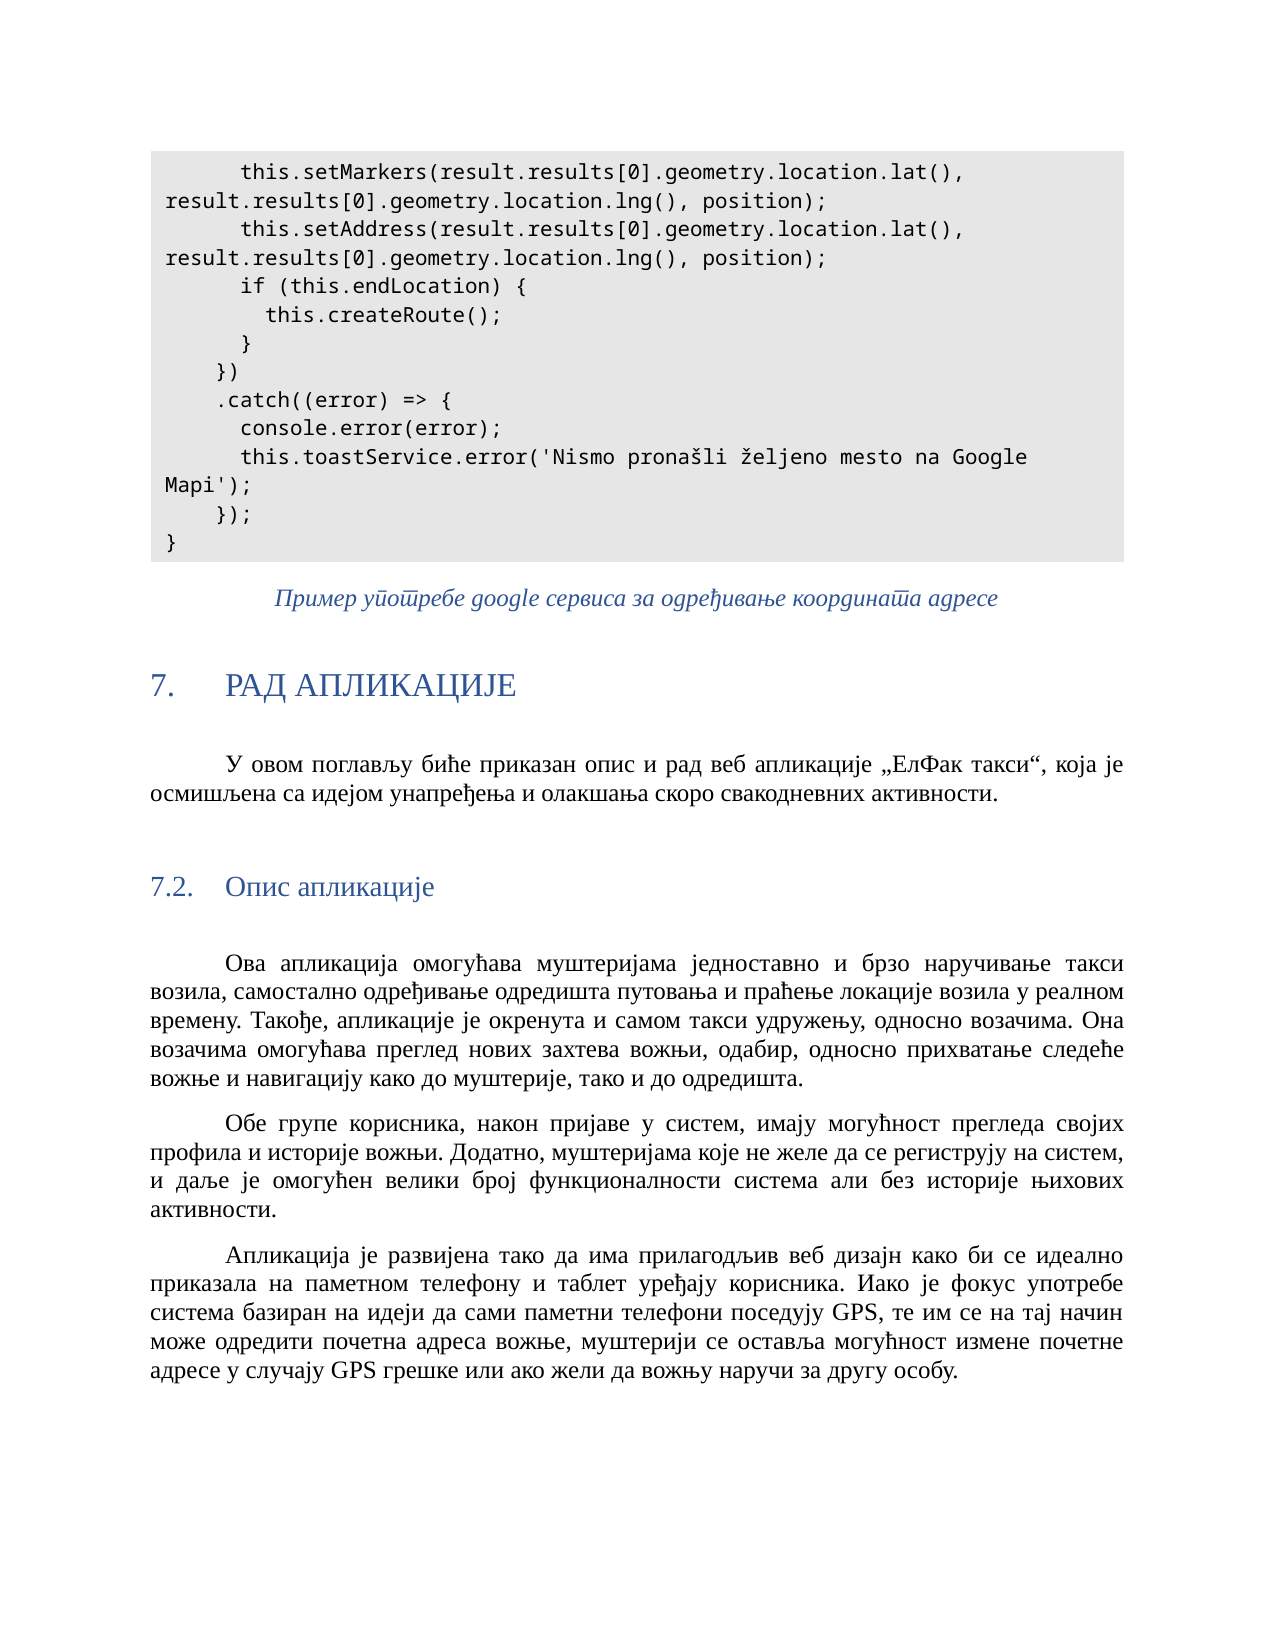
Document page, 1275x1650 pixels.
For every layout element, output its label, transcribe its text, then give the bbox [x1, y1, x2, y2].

text Апликација је развијена тако да има прилагодљив веб дизајн како би се идеално приказала на паметном телефону и таблет уређају корисника. Иако је фокус употребе система базиран на идеји да сами паметни телефони поседују GPS, те им се на тај начин може одредити почетна адреса вожње, муштерији се оставља могућност измене почетне адресе у случају GPS грешке или ако жели да вожњу наручи за другу особу. [150, 1240, 1125, 1383]
text У овом поглављу биће приказан опис и рад веб апликације „ЕлФак такси“, која је осмишљена са идејом унапређења и олакшања скоро свакодневних активности. [150, 749, 1125, 807]
subtitle Опис апликације [150, 869, 1125, 902]
text Ова апликација омогућава муштеријама једноставно и брзо наручивање такси возила, самостално одређивање одредишта путовања и праћење локације возила у реалном времену. Такође, апликације је окренута и самом такси удружењу, односно возачима. Она возачима омогућава преглед нових захтева вожњи, одабир, односно прихватање следеће вожње и навигацију како до муштерије, тако и до одредишта. [150, 948, 1125, 1091]
text Обе групе корисника, након пријаве у систем, имају могућност прегледа својих профила и историје вожњи. Додатно, муштеријама које не желе да се региструју на систем, и даље је омогућен велики број функционалности система али без историје њихових активности. [150, 1108, 1125, 1223]
subtitle Пример употребе google сервиса за одређивање координата адресе [150, 583, 1125, 612]
subtitle РАД АПЛИКАЦИЈЕ [150, 665, 1125, 704]
